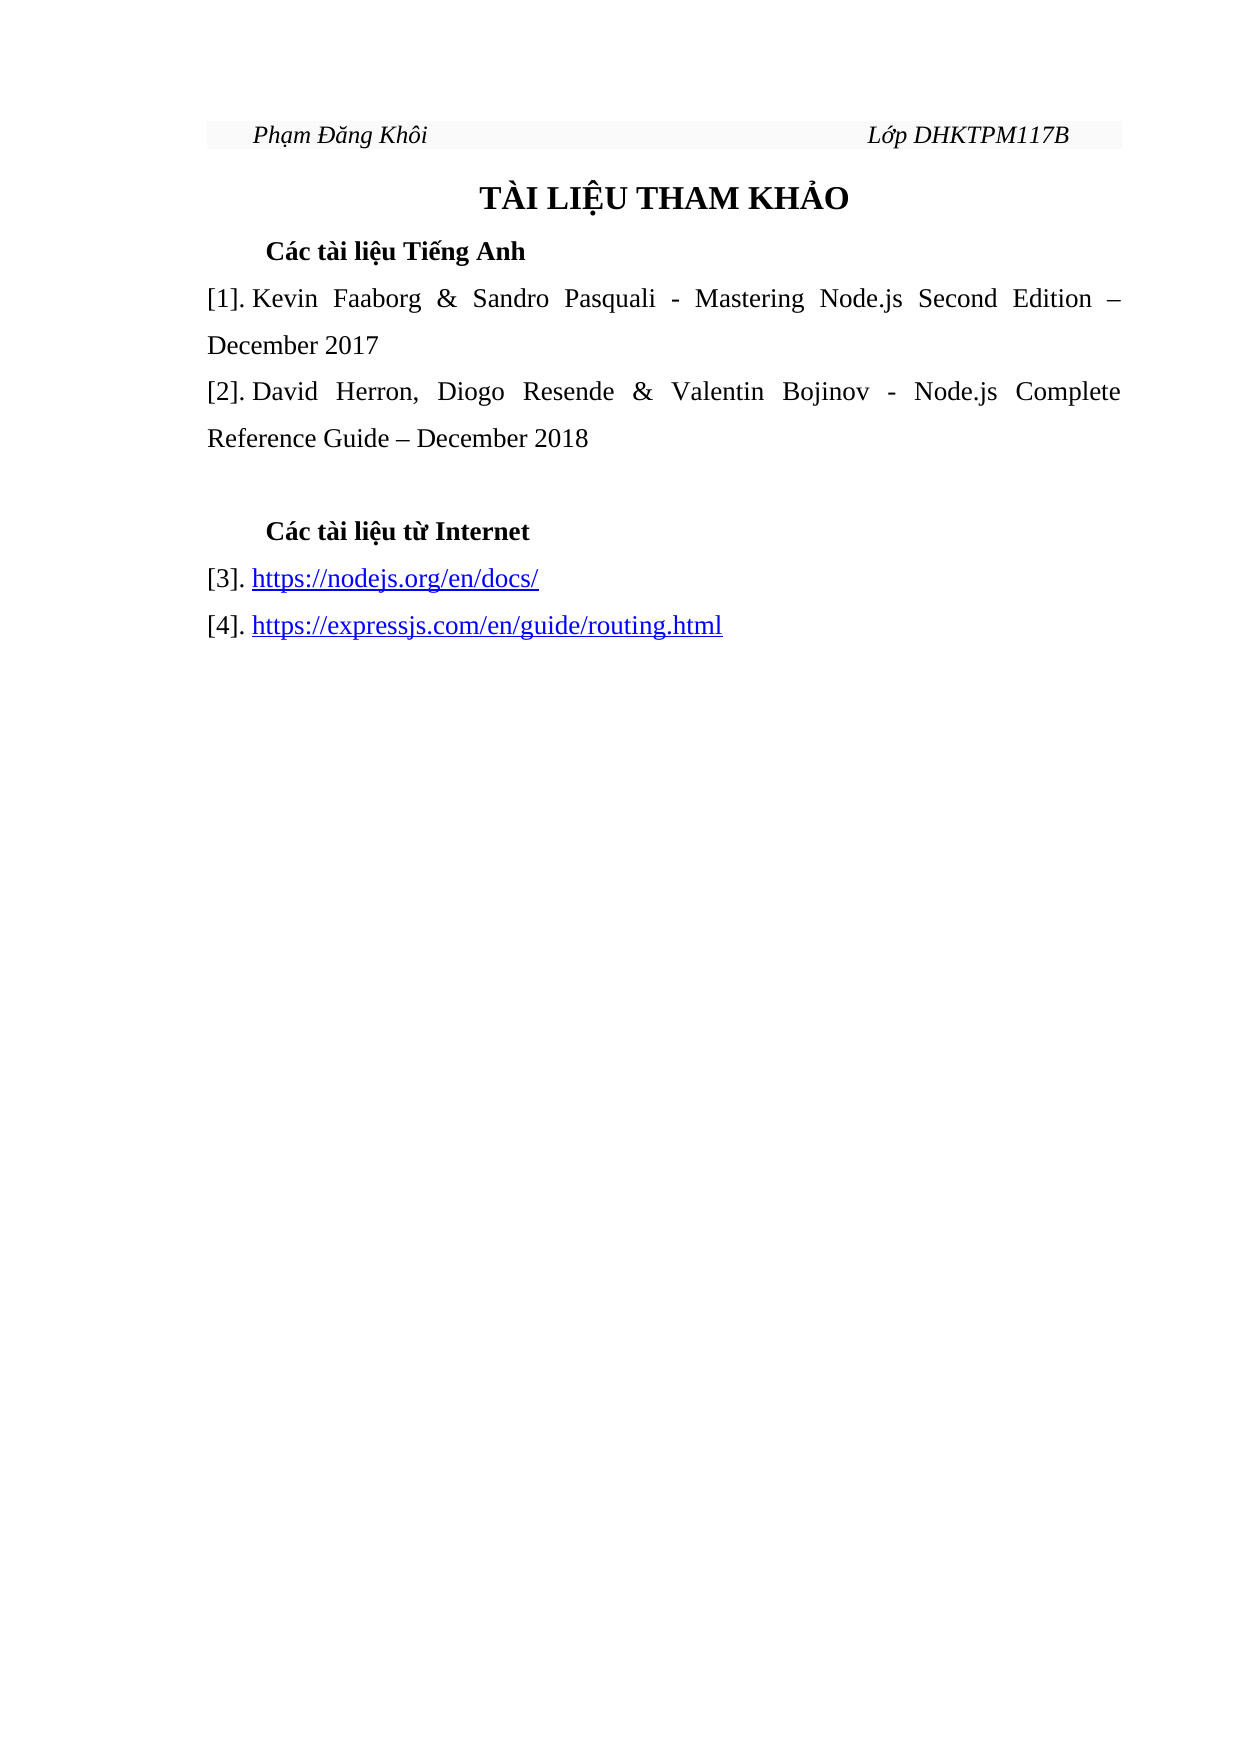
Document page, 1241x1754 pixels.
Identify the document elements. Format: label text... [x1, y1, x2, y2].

text Các tài liệu Tiếng Anh [207, 236, 1122, 267]
text Các tài liệu từ Internet [207, 516, 1122, 547]
text https://nodejs.org/en/docs/ [207, 562, 1122, 593]
text David Herron, Diogo Resende & Valentin Bojinov - Node.js Complete Reference Guide – December 2018 [207, 376, 1122, 453]
text Kevin Faaborg & Sandro Pasquali - Mastering Node.js Second Edition – December 2017 [207, 282, 1122, 360]
text https://expressjs.com/en/guide/routing.html [207, 609, 1122, 640]
subtitle TÀI LIỆU THAM KHẢO [207, 178, 1122, 216]
